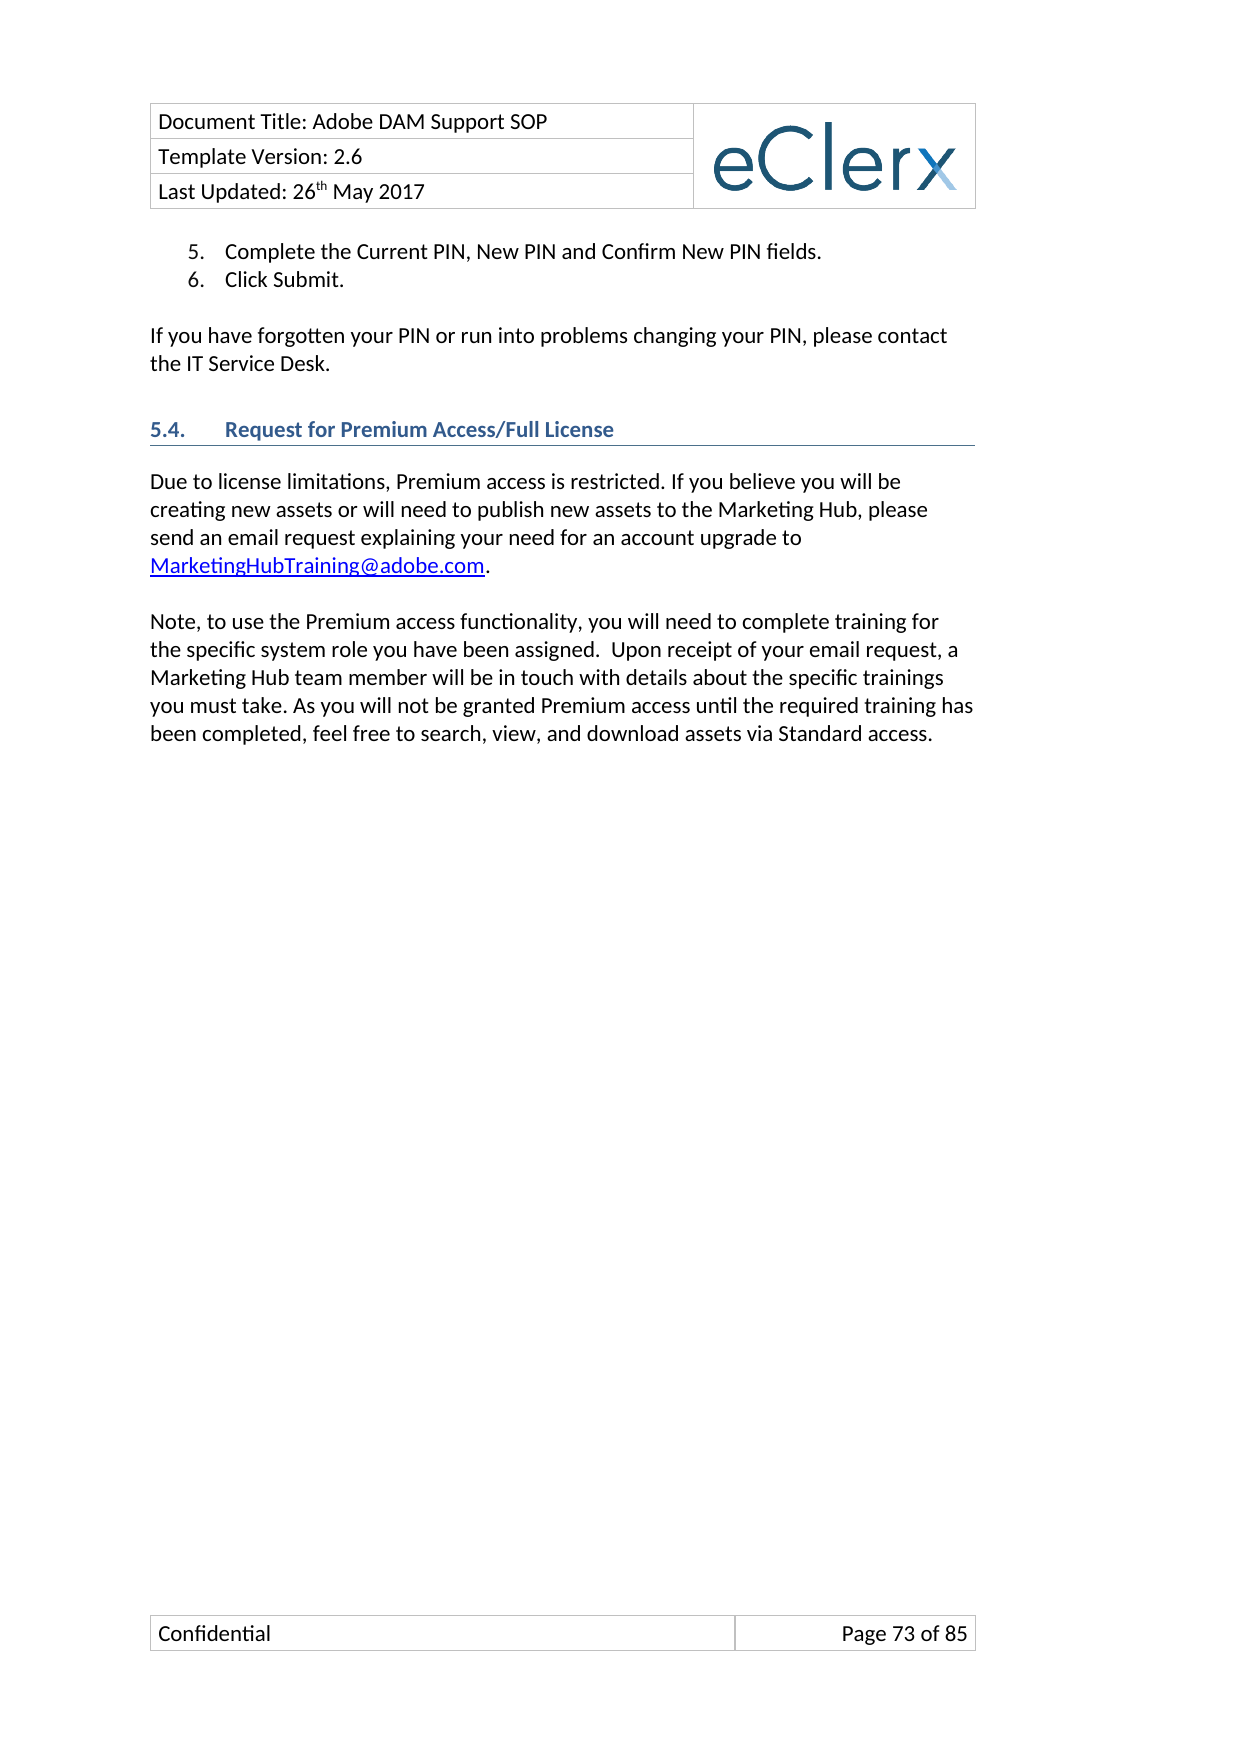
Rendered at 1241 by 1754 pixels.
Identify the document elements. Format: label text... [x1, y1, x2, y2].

list Click Submit. [187, 265, 975, 293]
text If you have forgotten your PIN or run into problems changing your PIN, please contact the IT Service Desk. [150, 321, 975, 377]
list Complete the Current PIN, New PIN and Confirm New PIN fields. [187, 237, 975, 265]
picture [711, 108, 958, 204]
subtitle Request for Premium Access/Full License [150, 415, 975, 445]
text Due to license limitations, Premium access is restricted. If you believe you will be creating new assets or will need to publish new assets to the Marketing Hub, please send an email request explaining your need for an account upgrade to MarketingHubTraining@adobe.com. [150, 467, 975, 579]
text Note, to use the Premium access functionality, you will need to complete training for the specific system role you have been assigned. Upon receipt of your email request, a Marketing Hub team member will be in touch with details about the specific trainings you must take. As you will not be granted Premium access until the required training has been completed, feel free to search, view, and download assets via Standard access. [150, 607, 975, 747]
